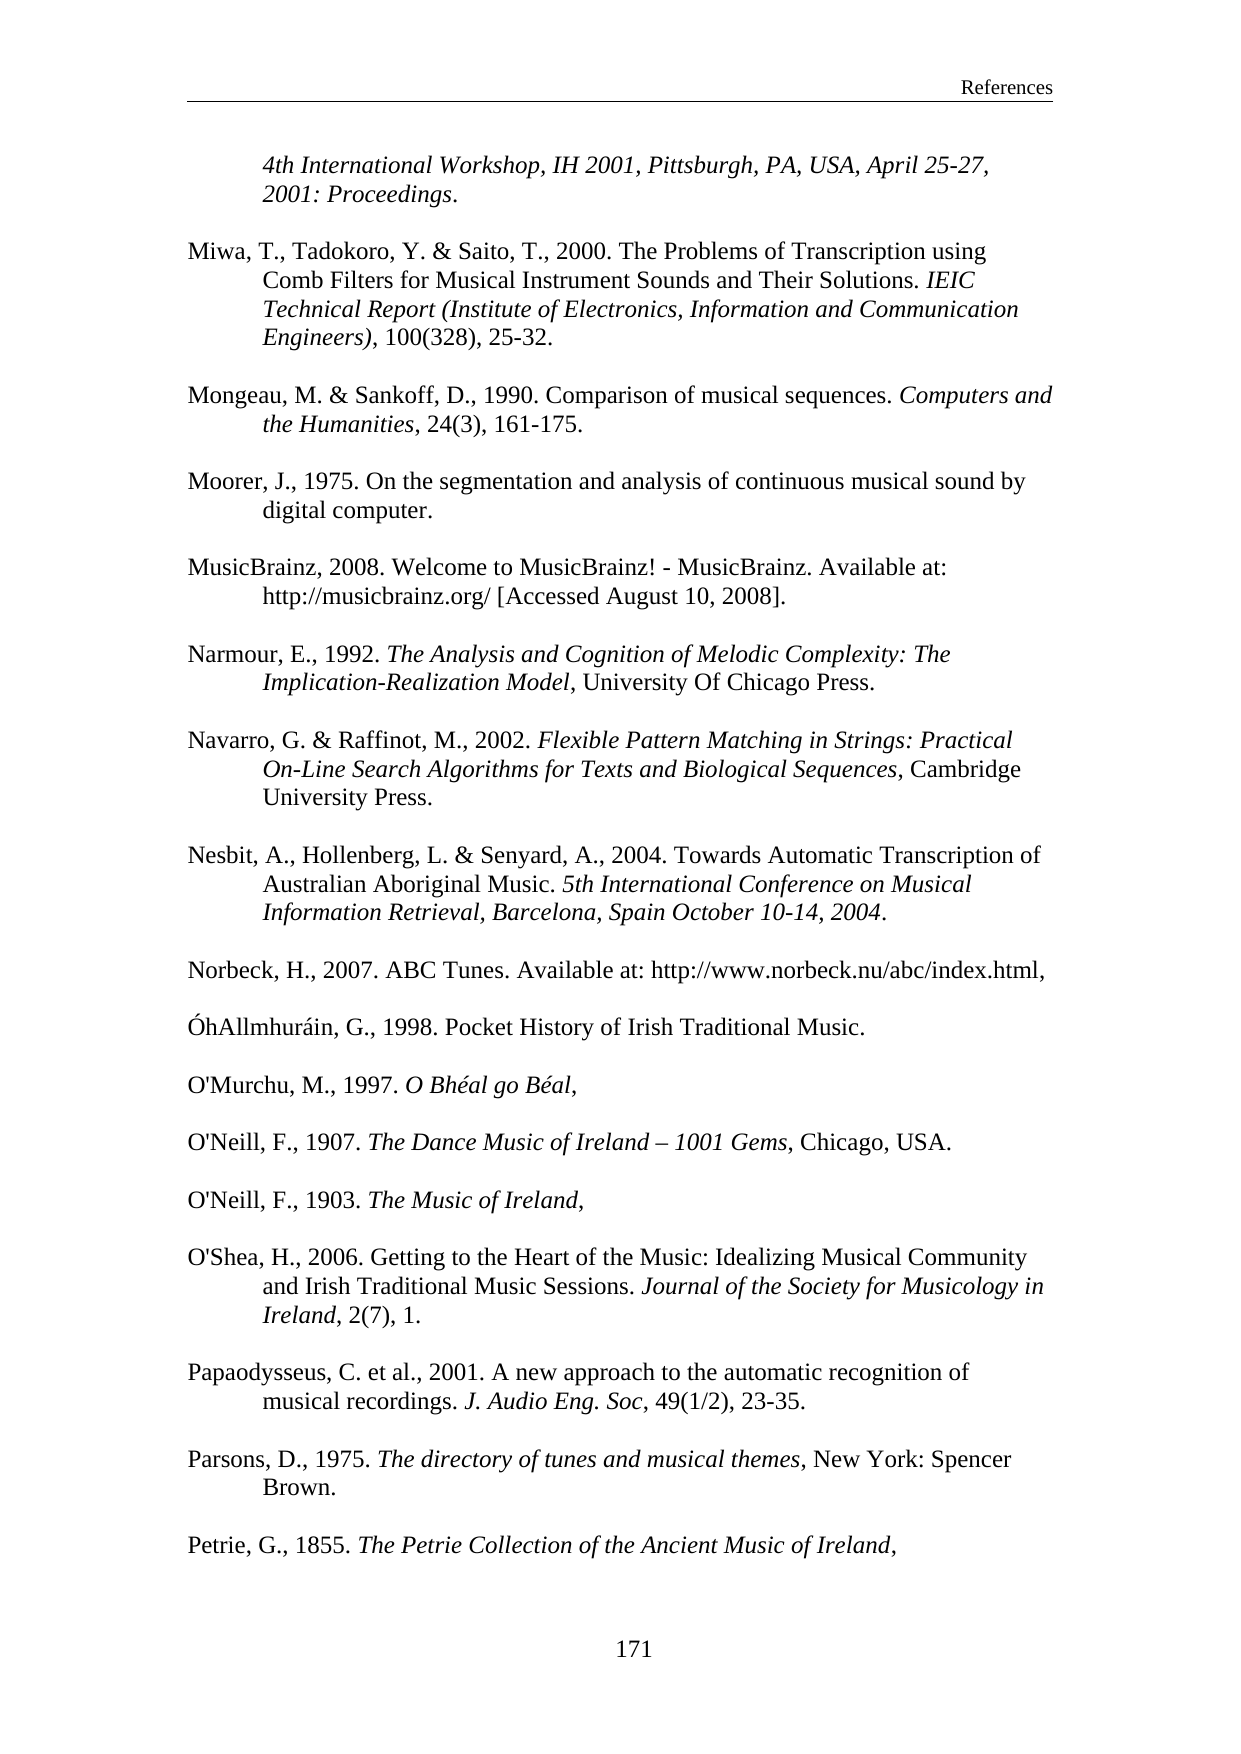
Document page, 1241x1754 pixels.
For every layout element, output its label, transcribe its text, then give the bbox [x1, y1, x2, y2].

text Papaodysseus, C. et al., 2001. A new approach to the automatic recognition of musical recordings. J. Audio Eng. Soc, 49(1/2), 23-35. [187, 1357, 1053, 1415]
text MusicBrainz, 2008. Welcome to MusicBrainz! - MusicBrainz. Available at: http://musicbrainz.org/ [Accessed August 10, 2008]. [187, 552, 1053, 610]
text O'Neill, F., 1903. The Music of Ireland, [187, 1185, 1053, 1214]
text Moorer, J., 1975. On the segmentation and analysis of continuous musical sound by digital computer. [187, 466, 1053, 524]
text ÓhAllmhuráin, G., 1998. Pocket History of Irish Traditional Music. [187, 1012, 1053, 1041]
text Narmour, E., 1992. The Analysis and Cognition of Melodic Complexity: The Implication-Realization Model, University Of Chicago Press. [187, 639, 1053, 696]
text Norbeck, H., 2007. ABC Tunes. Available at: http://www.norbeck.nu/abc/index.html, [187, 955, 1053, 984]
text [187, 150, 1053, 207]
text O'Murchu, M., 1997. O Bhéal go Béal, [187, 1070, 1053, 1099]
text Nesbit, A., Hollenberg, L. & Senyard, A., 2004. Towards Automatic Transcription of Australian Aboriginal Music. 5th International Conference on Musical Information Retrieval, Barcelona, Spain October 10-14, 2004. [187, 840, 1053, 926]
text O'Neill, F., 1907. The Dance Music of Ireland – 1001 Gems, Chicago, USA. [187, 1127, 1053, 1156]
text Petrie, G., 1855. The Petrie Collection of the Ancient Music of Ireland, [187, 1530, 1053, 1559]
text Miwa, T., Tadokoro, Y. & Saito, T., 2000. The Problems of Transcription using Comb Filters for Musical Instrument Sounds and Their Solutions. IEIC Technical Report (Institute of Electronics, Information and Communication Engineers), 100(328), 25-32. [187, 236, 1053, 351]
text O'Shea, H., 2006. Getting to the Heart of the Music: Idealizing Musical Community and Irish Traditional Music Sessions. Journal of the Society for Musicology in Ireland, 2(7), 1. [187, 1242, 1053, 1329]
text Parsons, D., 1975. The directory of tunes and musical themes, New York: Spencer Brown. [187, 1444, 1053, 1501]
text Mongeau, M. & Sankoff, D., 1990. Comparison of musical sequences. Computers and the Humanities, 24(3), 161-175. [187, 380, 1053, 437]
text Navarro, G. & Raffinot, M., 2002. Flexible Pattern Matching in Strings: Practical On-Line Search Algorithms for Texts and Biological Sequences, Cambridge University Press. [187, 725, 1053, 811]
